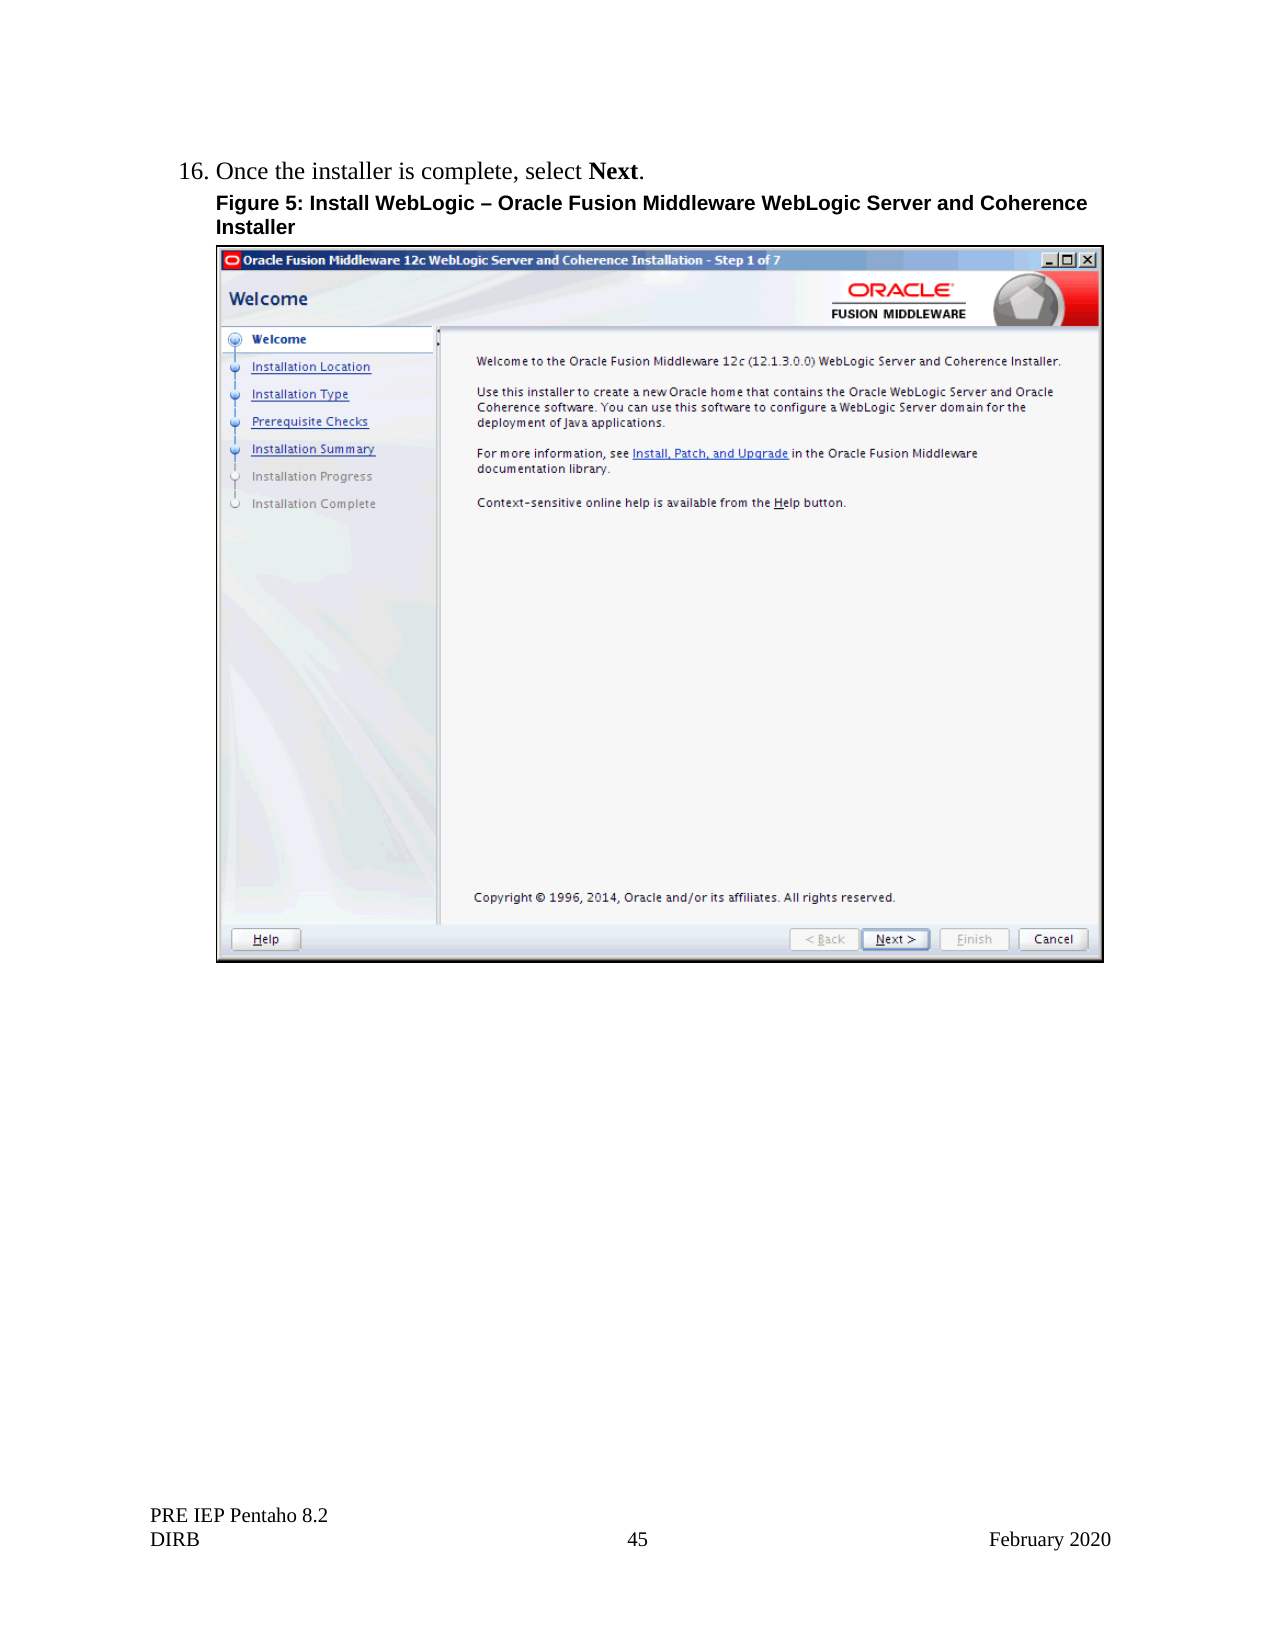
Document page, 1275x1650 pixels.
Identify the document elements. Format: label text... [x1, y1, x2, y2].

text Once the installer is complete, select Next. [178, 156, 1125, 185]
text Figure 5: Install WebLogic – Oracle Fusion Middleware WebLogic Server and Coherence Installer [216, 191, 1125, 239]
